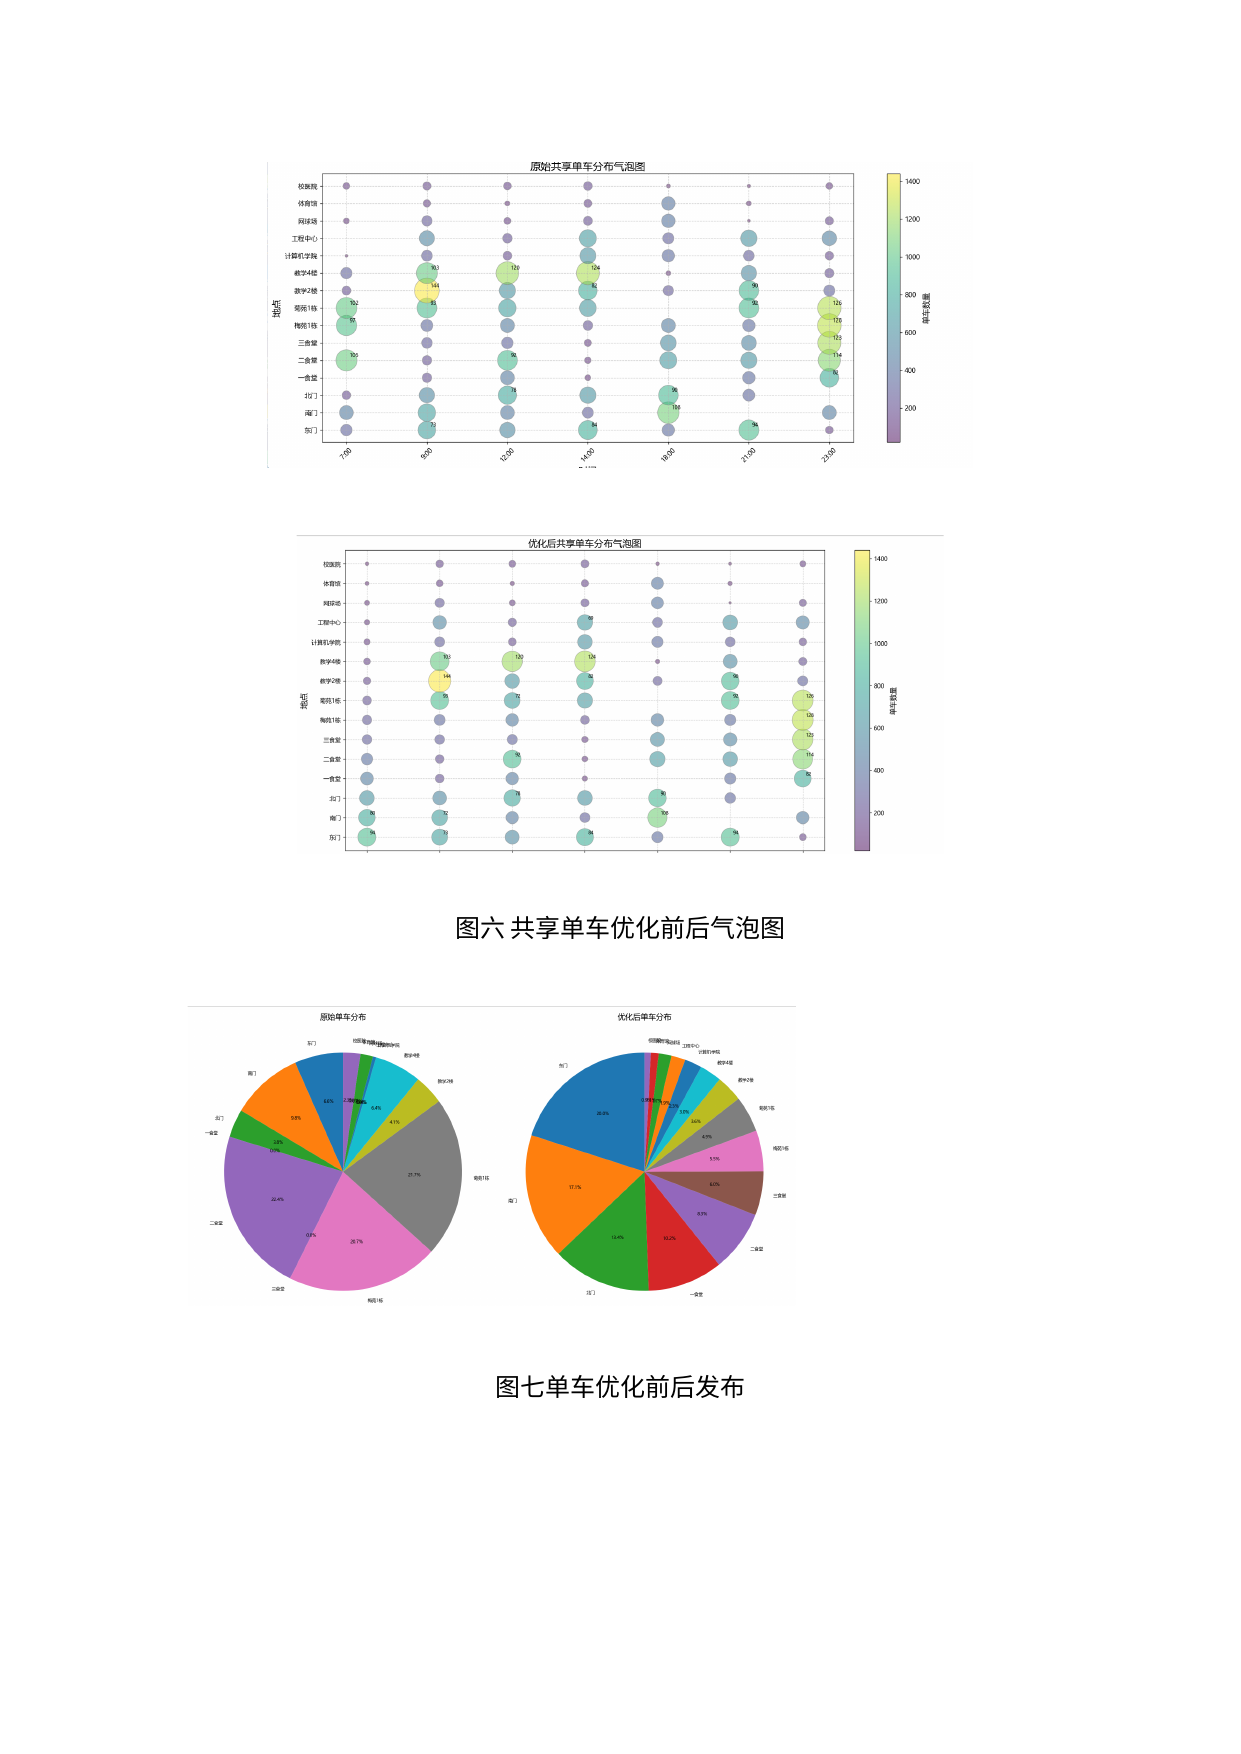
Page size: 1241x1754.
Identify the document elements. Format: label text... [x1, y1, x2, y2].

text 图七单车优化前后发布 [187, 1353, 1053, 1418]
picture [187, 1006, 796, 1306]
picture [267, 162, 973, 468]
text 图六 共享单车优化前后气泡图 [187, 894, 1053, 959]
picture [296, 535, 944, 854]
